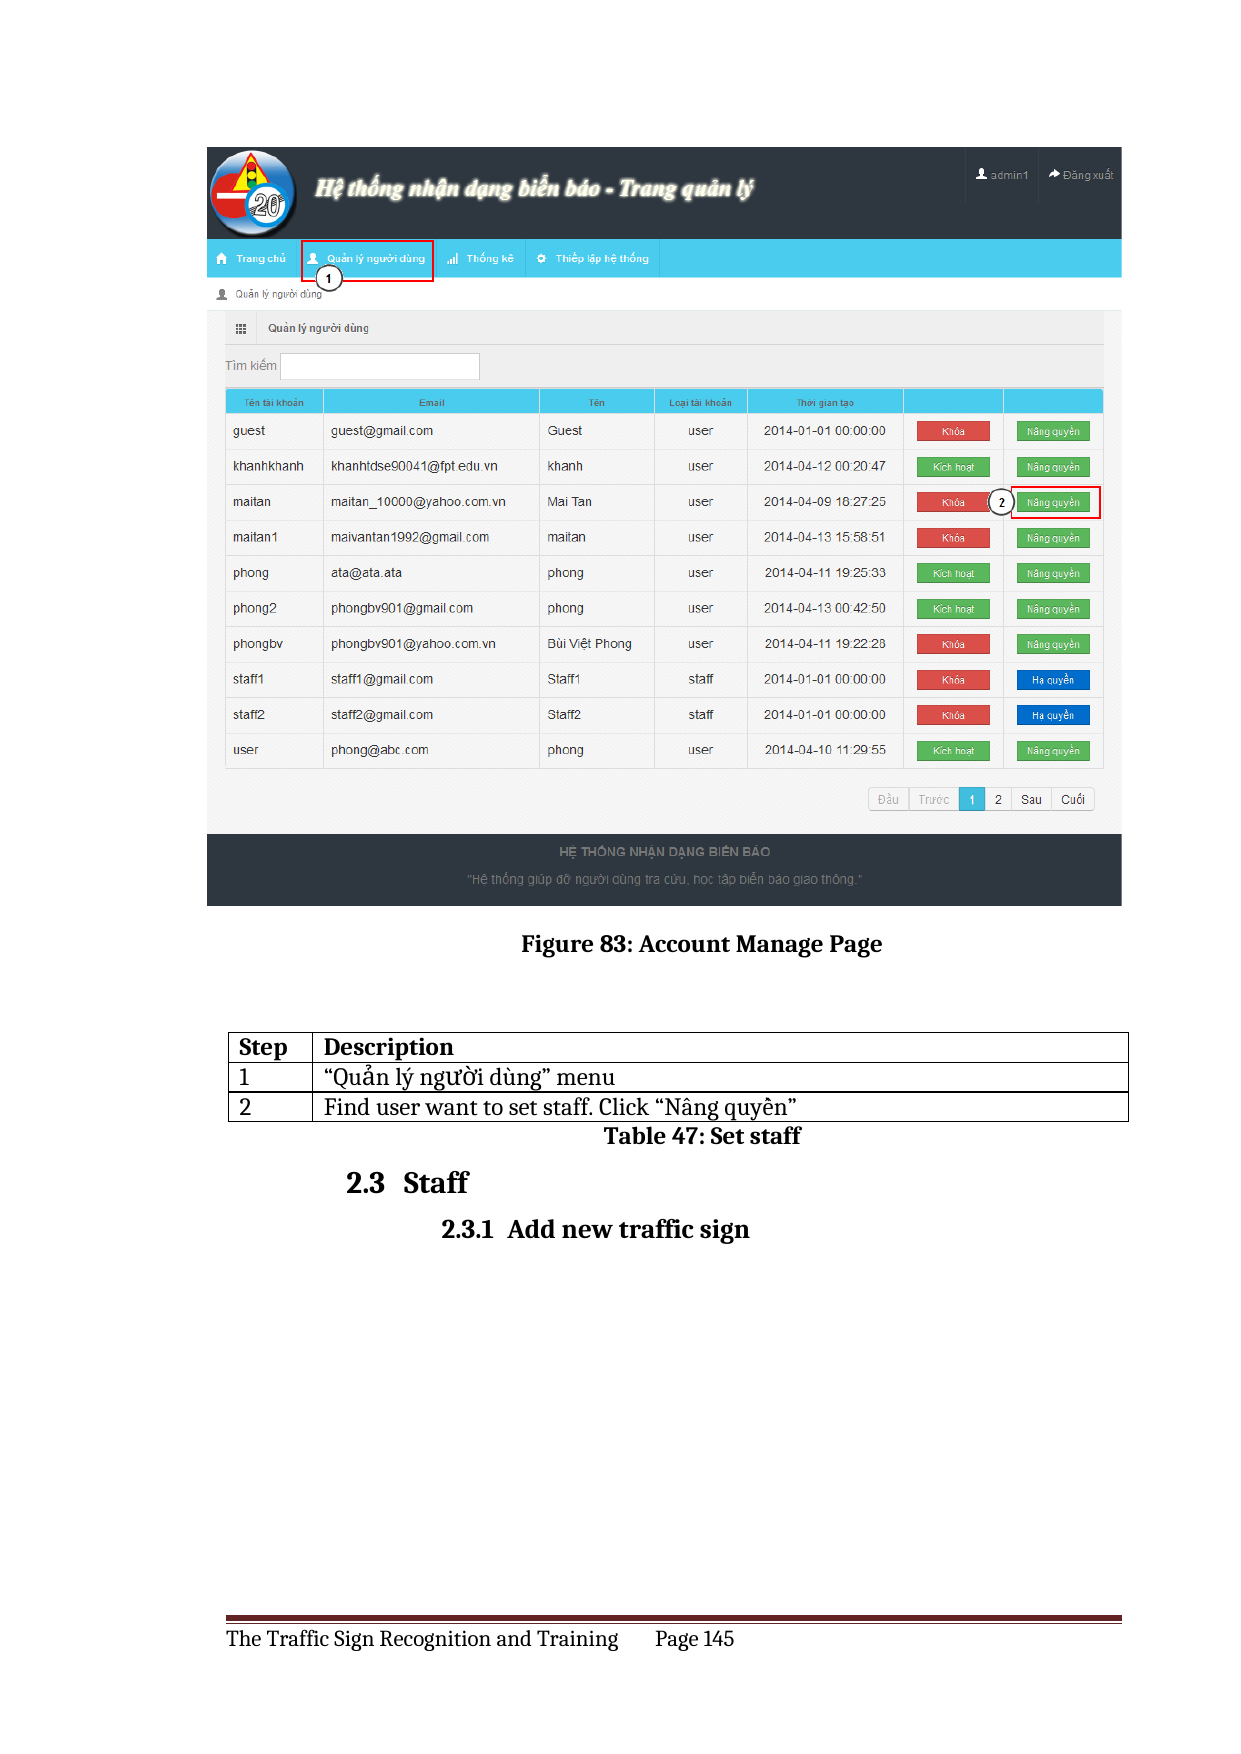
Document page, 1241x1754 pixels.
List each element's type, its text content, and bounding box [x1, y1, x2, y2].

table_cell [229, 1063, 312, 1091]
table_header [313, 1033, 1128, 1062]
subtitle Add new traffic sign [441, 1214, 1122, 1245]
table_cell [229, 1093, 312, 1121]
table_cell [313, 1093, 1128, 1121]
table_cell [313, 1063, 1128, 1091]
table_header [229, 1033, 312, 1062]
list Figure 83: Account Manage Page [282, 930, 1122, 959]
subtitle Staff [385, 1166, 1122, 1202]
picture [207, 147, 1122, 906]
